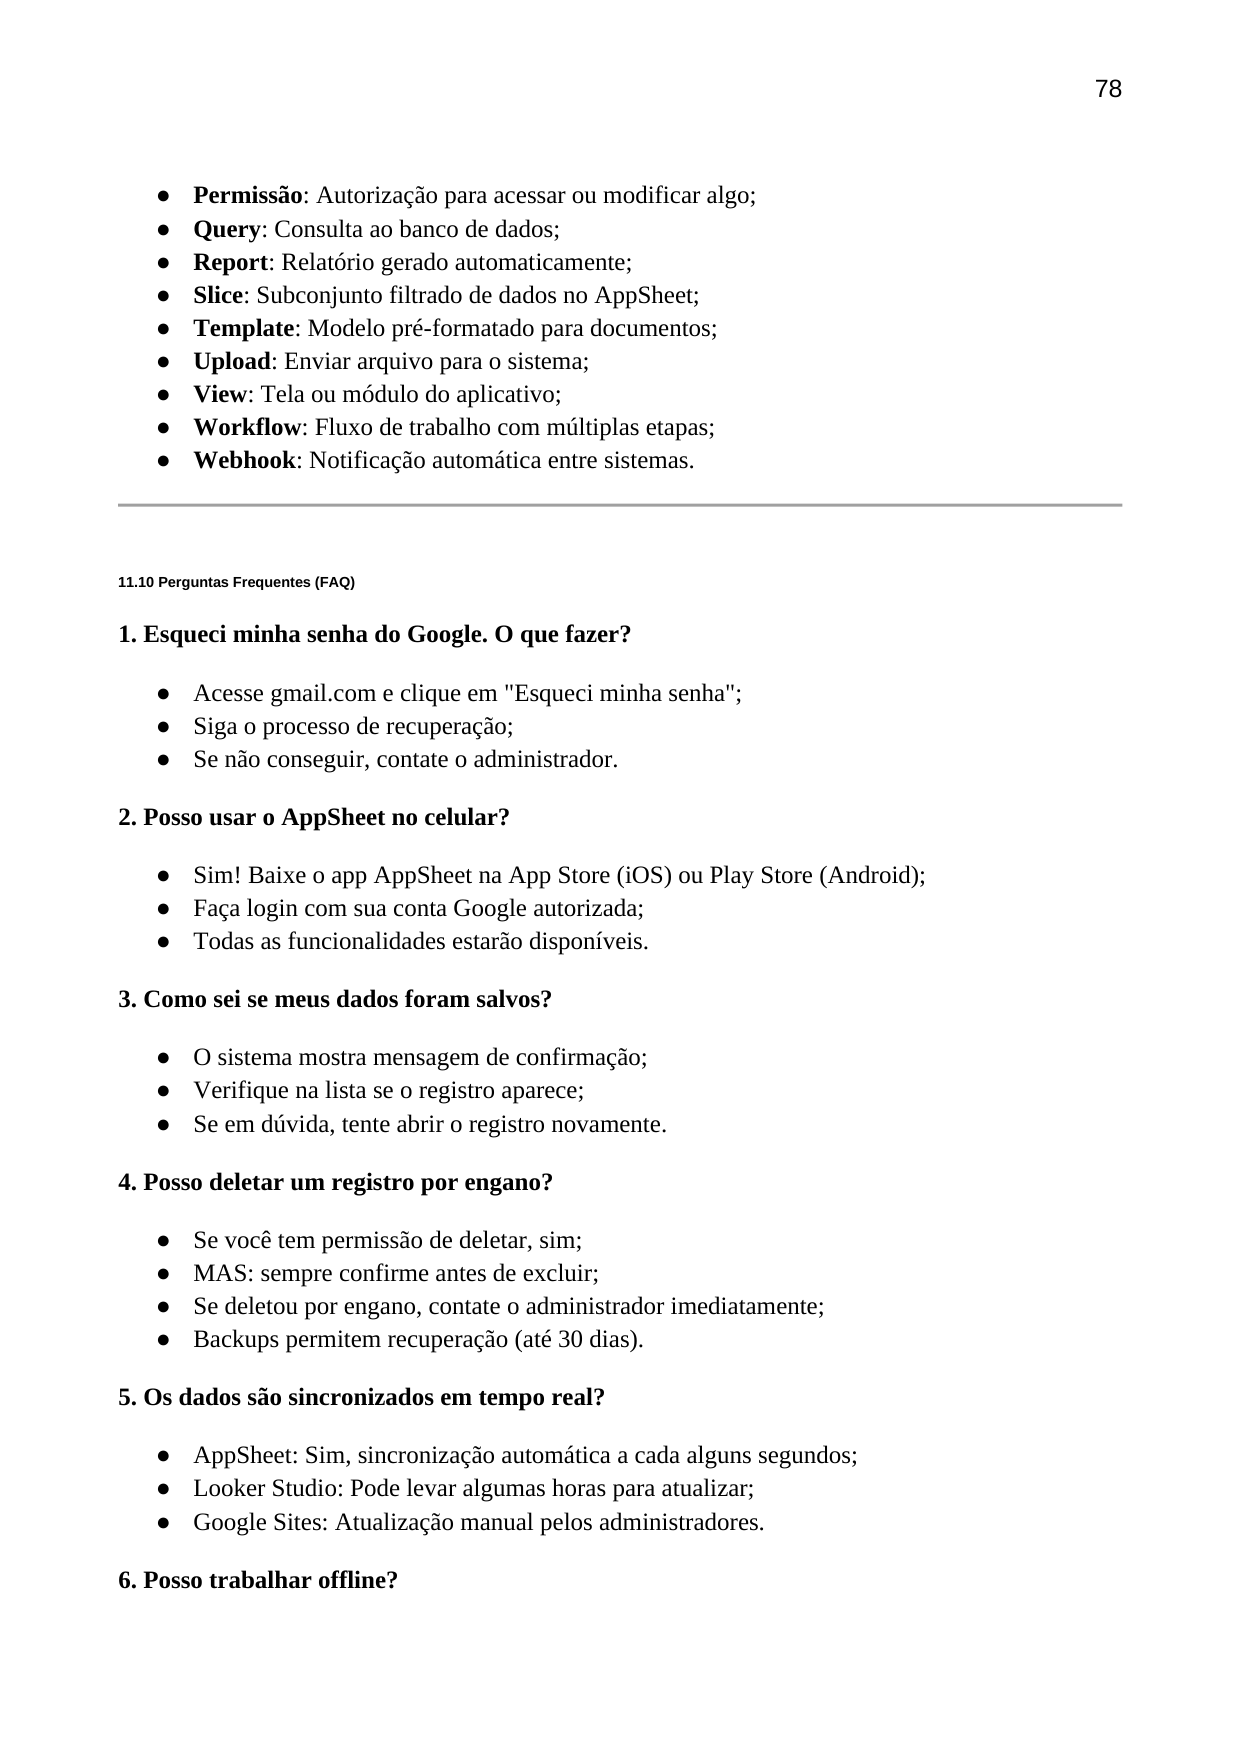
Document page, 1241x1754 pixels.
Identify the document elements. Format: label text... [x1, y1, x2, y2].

list Se deletou por engano, contate o administrador imediatamente; [156, 1291, 1122, 1320]
list Permissão: Autorização para acessar ou modificar algo; [156, 180, 1122, 209]
list MAS: sempre confirme antes de excluir; [156, 1258, 1122, 1287]
text 6. Posso trabalhar offline? [118, 1565, 1122, 1593]
list Workflow: Fluxo de trabalho com múltiplas etapas; [156, 412, 1122, 441]
list View: Tela ou módulo do aplicativo; [156, 379, 1122, 408]
text 1. Esqueci minha senha do Google. O que fazer? [118, 619, 1122, 648]
list Report: Relatório gerado automaticamente; [156, 247, 1122, 276]
text 5. Os dados são sincronizados em tempo real? [118, 1382, 1122, 1411]
subtitle 11.10 Perguntas Frequentes (FAQ) [118, 562, 1122, 590]
list O sistema mostra mensagem de confirmação; [156, 1042, 1122, 1071]
list Verifique na lista se o registro aparece; [156, 1076, 1122, 1104]
list Upload: Enviar arquivo para o sistema; [156, 346, 1122, 375]
list Se em dúvida, tente abrir o registro novamente. [156, 1109, 1122, 1137]
list Query: Consulta ao banco de dados; [156, 213, 1122, 242]
text 2. Posso usar o AppSheet no celular? [118, 802, 1122, 831]
list Looker Studio: Pode levar algumas horas para atualizar; [156, 1473, 1122, 1502]
list Slice: Subconjunto filtrado de dados no AppSheet; [156, 280, 1122, 309]
text 3. Como sei se meus dados foram salvos? [118, 984, 1122, 1013]
list Webhook: Notificação automática entre sistemas. [156, 445, 1122, 474]
list Faça login com sua conta Google autorizada; [156, 893, 1122, 922]
list Todas as funcionalidades estarão disponíveis. [156, 926, 1122, 955]
list Template: Modelo pré-formatado para documentos; [156, 313, 1122, 342]
list Sim! Baixe o app AppSheet na App Store (iOS) ou Play Store (Android); [156, 860, 1122, 889]
list Acesse gmail.com e clique em "Esqueci minha senha"; [156, 678, 1122, 706]
text 4. Posso deletar um registro por engano? [118, 1167, 1122, 1196]
list Backups permitem recuperação (até 30 dias). [156, 1324, 1122, 1353]
list Siga o processo de recuperação; [156, 711, 1122, 739]
list AppSheet: Sim, sincronização automática a cada alguns segundos; [156, 1440, 1122, 1469]
list Se não conseguir, contate o administrador. [156, 744, 1122, 773]
list Se você tem permissão de deletar, sim; [156, 1225, 1122, 1254]
list Google Sites: Atualização manual pelos administradores. [156, 1507, 1122, 1535]
